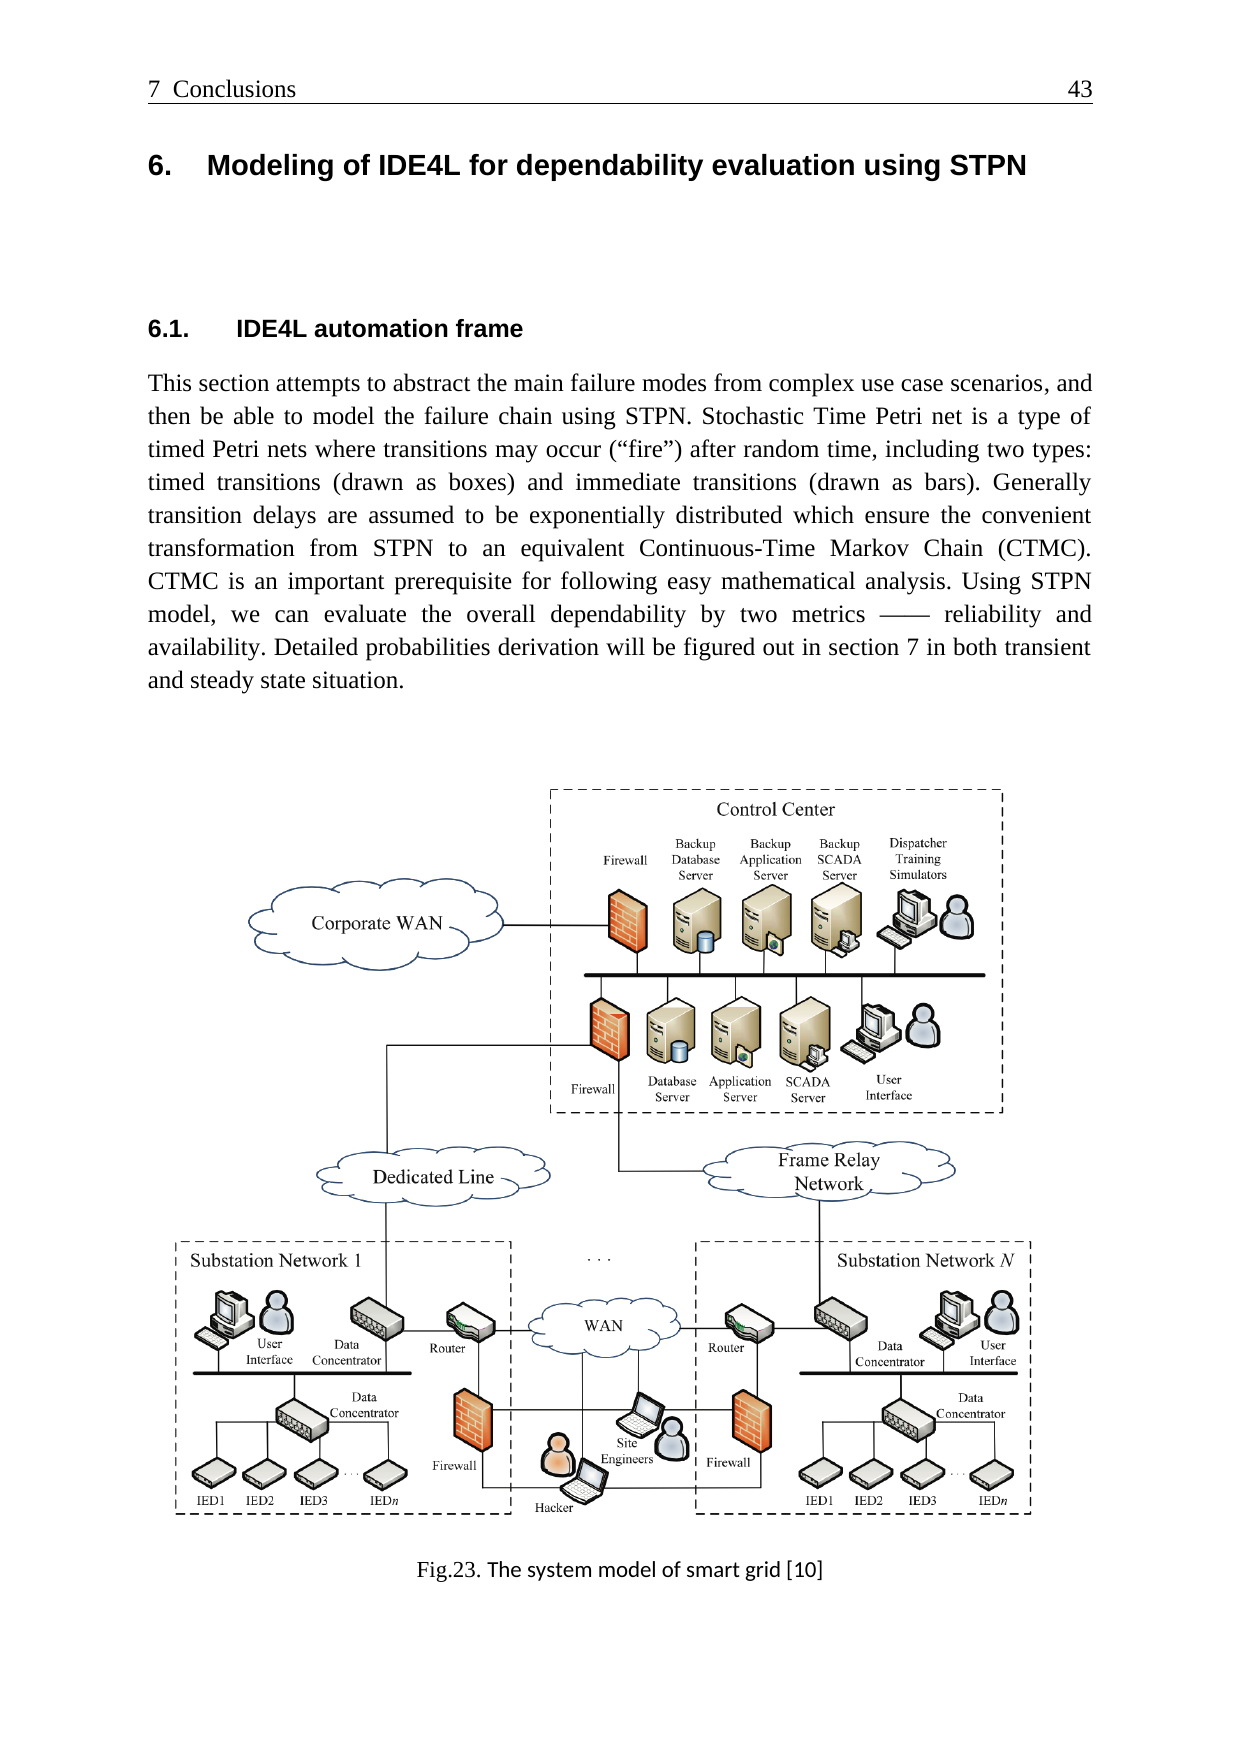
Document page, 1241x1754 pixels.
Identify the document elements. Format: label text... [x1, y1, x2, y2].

text Fig.23. The system model of smart grid [10] [148, 1555, 1093, 1583]
picture [148, 773, 1092, 1529]
title IDE4L automation frame [148, 314, 1093, 343]
text This section attempts to abstract the main failure modes from complex use case scenarios, and then be able to model the failure chain using STPN. Stochastic Time Petri net is a type of timed Petri nets where transitions may occur (“fire”) after random time, including two types: timed transitions (drawn as boxes) and immediate transitions (drawn as bars). Generally transition delays are assumed to be exponentially distributed which ensure the convenient transformation from STPN to an equivalent Continuous-Time Markov Chain (CTMC). CTMC is an important prerequisite for following easy mathematical analysis. Using STPN model, we can evaluate the overall dependability by two metrics —— reliability and availability. Detailed probabilities derivation will be figured out in section 7 in both transient and steady state situation. [148, 368, 1093, 694]
title Modeling of IDE4L for dependability evaluation using STPN [148, 148, 1093, 181]
